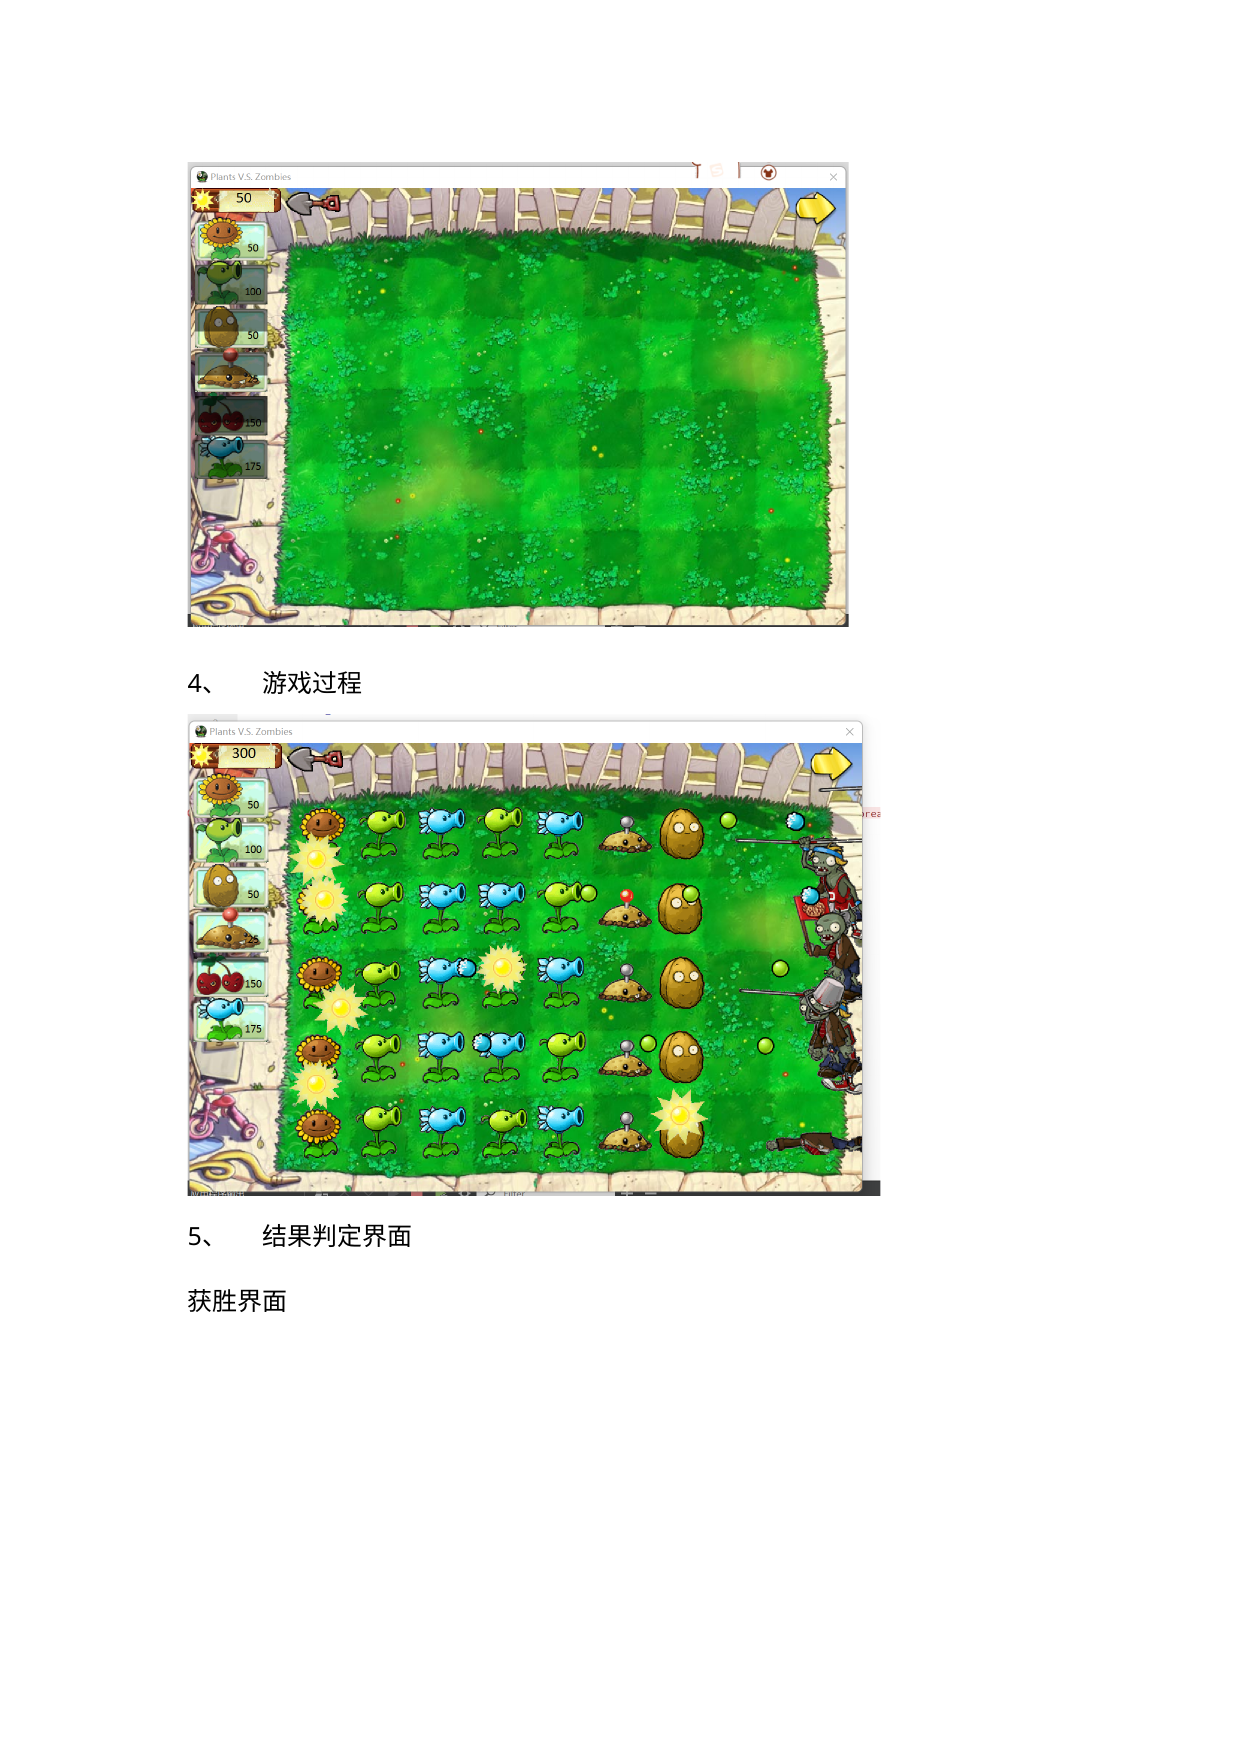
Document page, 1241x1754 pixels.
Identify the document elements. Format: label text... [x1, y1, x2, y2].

text 获胜界面 [187, 1267, 1053, 1332]
list 结果判定界面 [187, 1202, 1053, 1267]
picture [187, 162, 849, 627]
list 游戏过程 [187, 649, 1053, 714]
picture [187, 714, 881, 1196]
